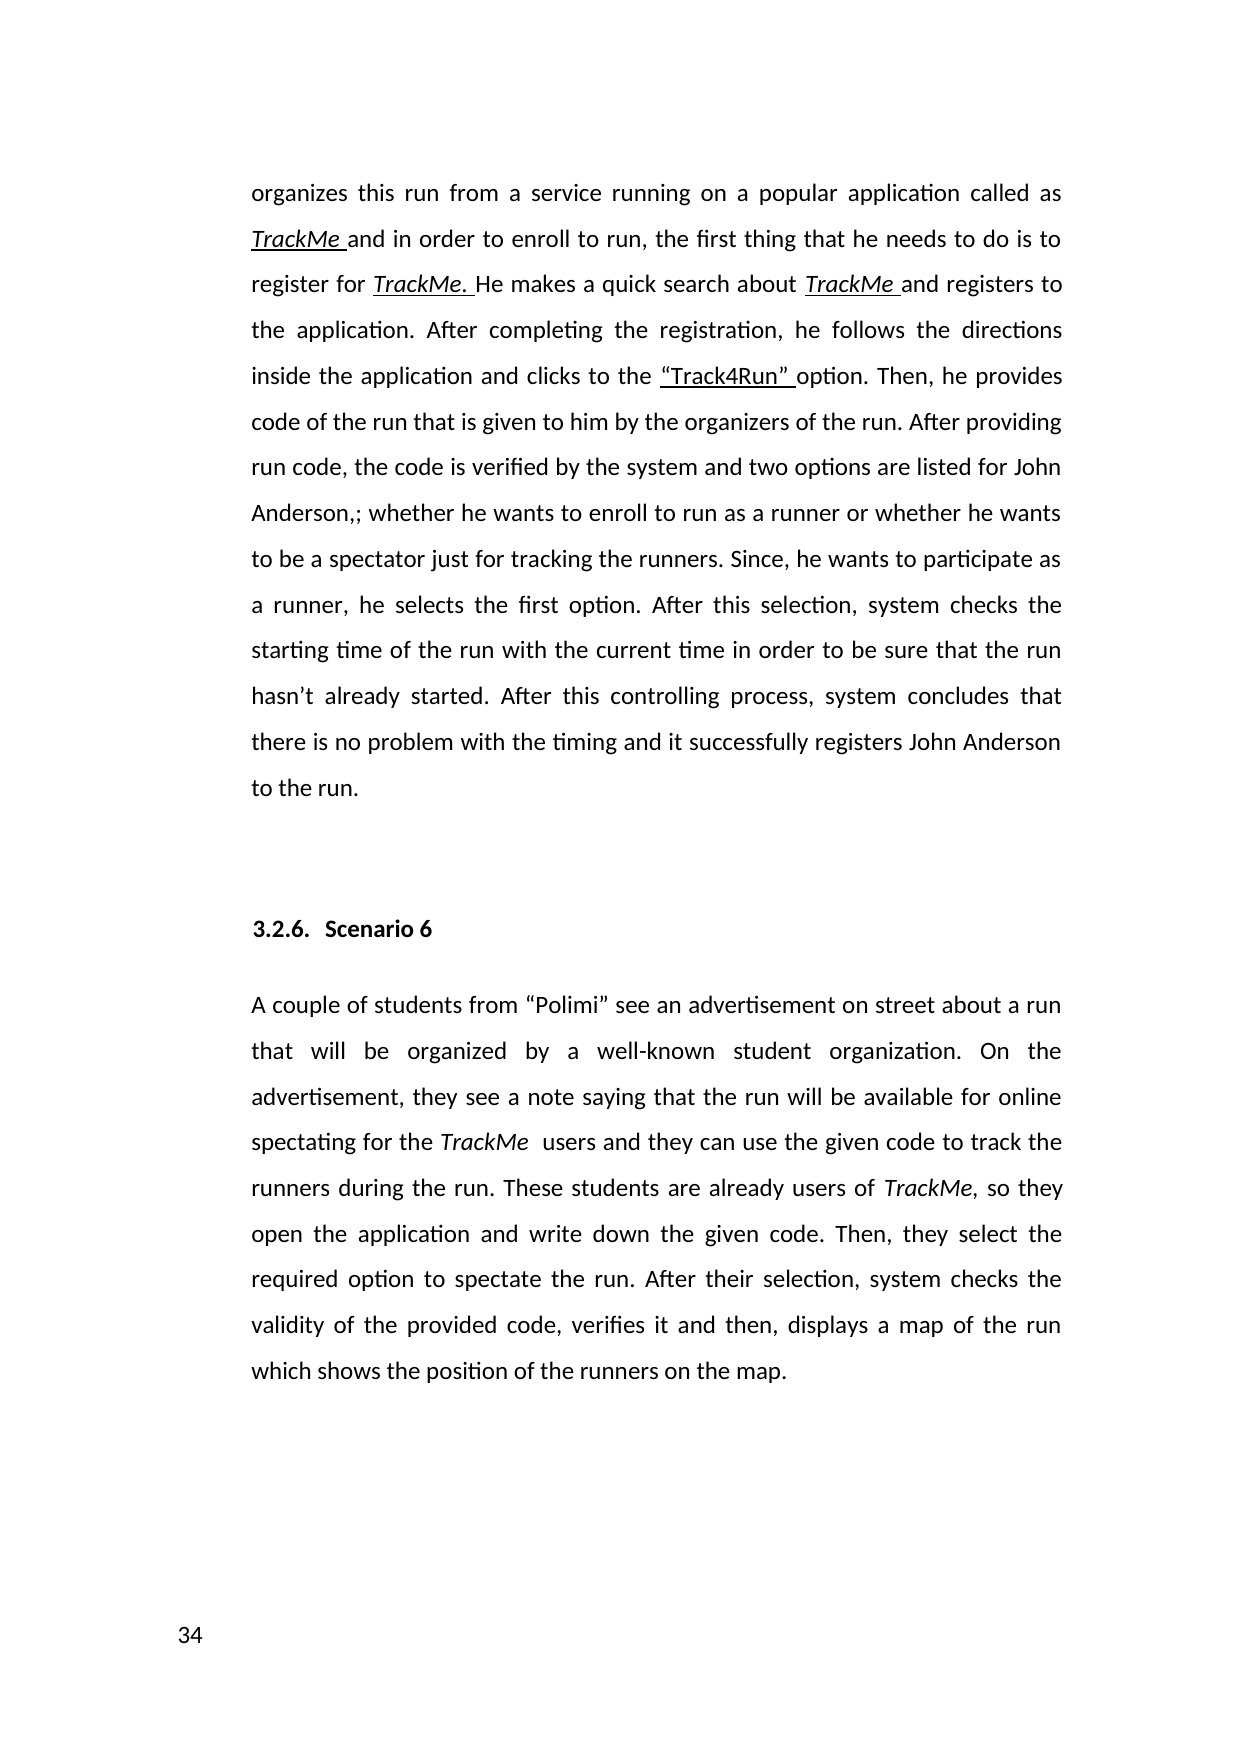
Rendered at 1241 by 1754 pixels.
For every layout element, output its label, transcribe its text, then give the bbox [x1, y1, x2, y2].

text A couple of students from “Polimi” see an advertisement on street about a run that will be organized by a well-known student organization. On the advertisement, they see a note saying that the run will be available for online spectating for the TrackMe users and they can use the given code to track the runners during the run. These students are already users of TrackMe, so they open the application and write down the given code. Then, they select the required option to spectate the run. After their selection, system checks the validity of the provided code, verifies it and then, displays a map of the run which shows the position of the runners on the map. [251, 989, 1063, 1386]
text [251, 177, 1063, 802]
subtitle Scenario 6 [252, 913, 1063, 943]
